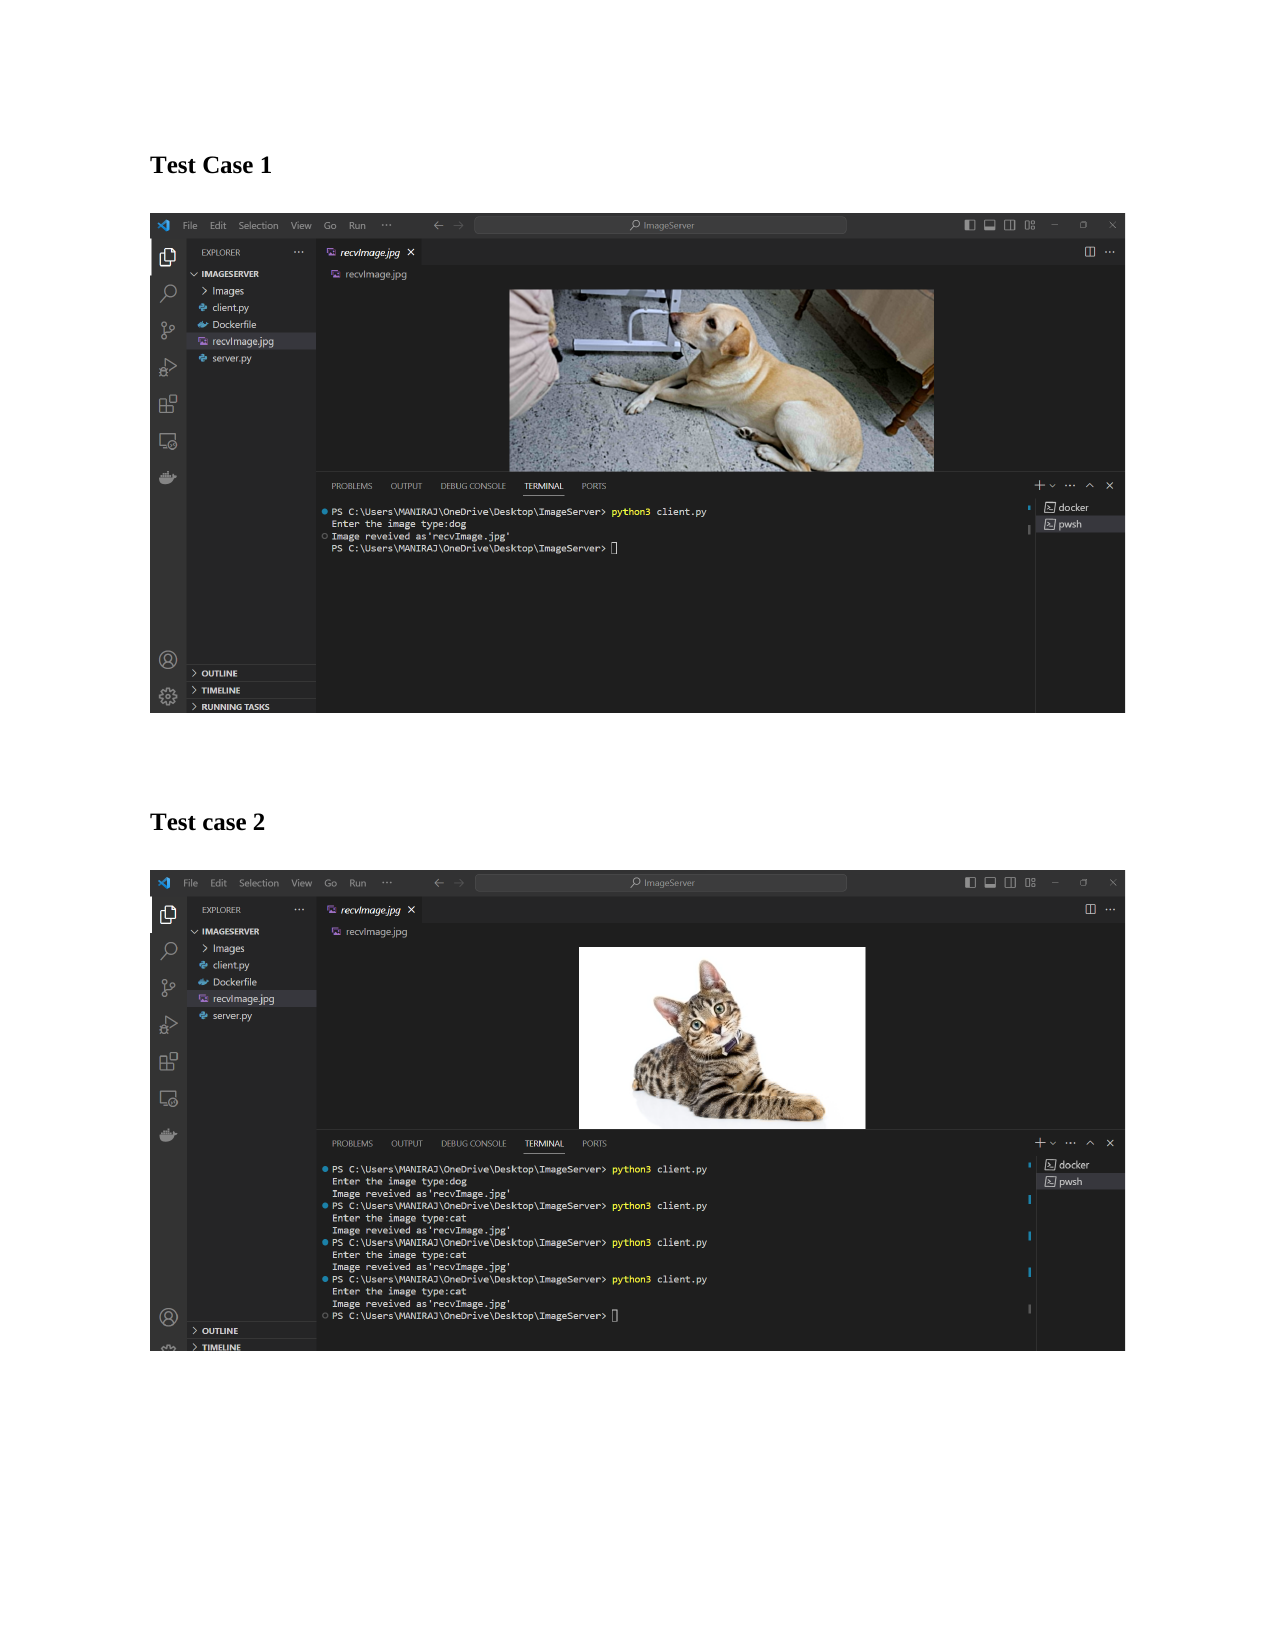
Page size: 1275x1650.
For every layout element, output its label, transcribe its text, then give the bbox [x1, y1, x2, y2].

picture [150, 870, 1125, 1351]
text Test Case 1 [150, 150, 1125, 179]
text Test case 2 [150, 807, 1125, 835]
picture [150, 213, 1125, 713]
